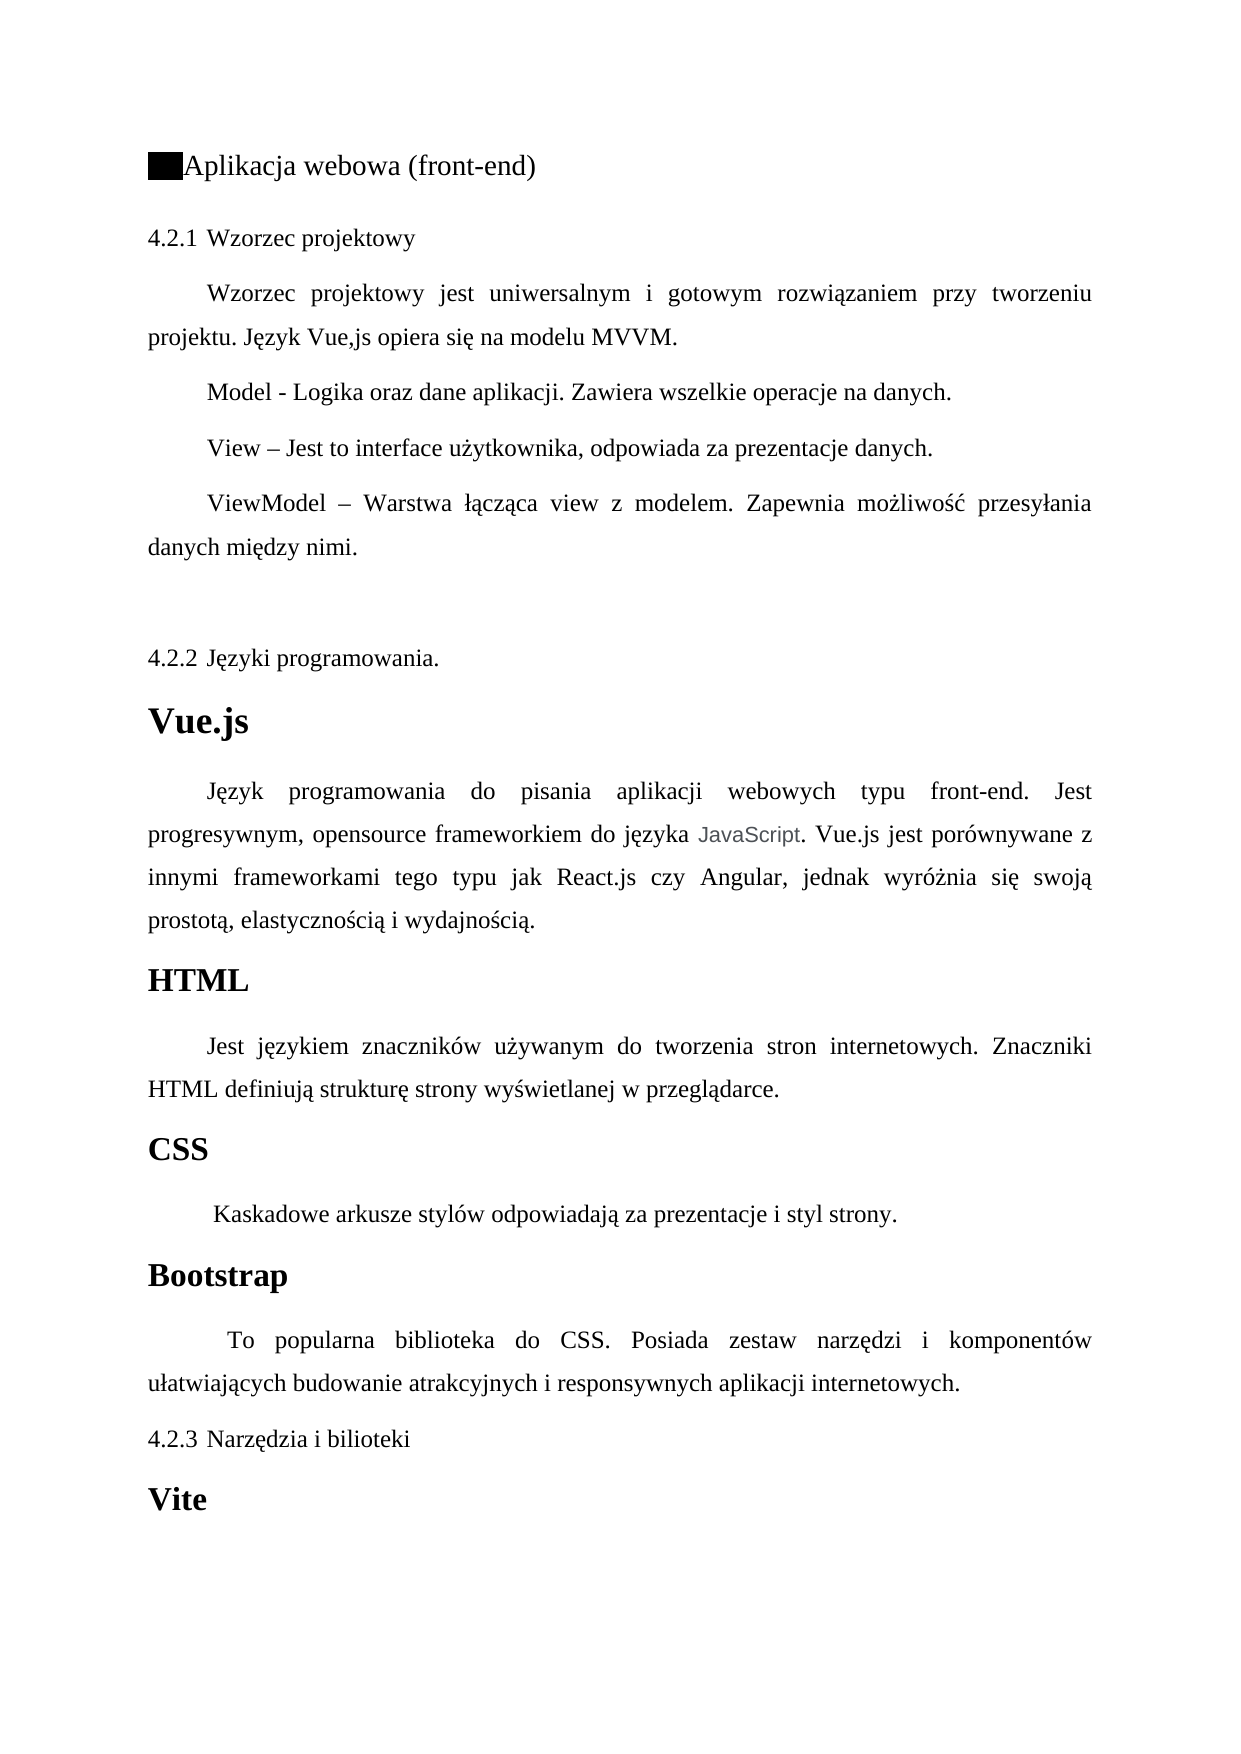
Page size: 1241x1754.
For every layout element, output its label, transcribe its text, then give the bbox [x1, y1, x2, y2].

subtitle Wzorzec projektowy [148, 223, 1093, 252]
text Wzorzec projektowy jest uniwersalnym i gotowym rozwiązaniem przy tworzeniu projektu. Język Vue,js opiera się na modelu MVVM. [148, 278, 1093, 350]
text Kaskadowe arkusze stylów odpowiadają za prezentacje i styl strony. [148, 1199, 1093, 1228]
text Model - Logika oraz dane aplikacji. Zawiera wszelkie operacje na danych. [148, 377, 1093, 406]
text To popularna biblioteka do CSS. Posiada zestaw narzędzi i komponentów ułatwiających budowanie atrakcyjnych i responsywnych aplikacji internetowych. [148, 1325, 1093, 1397]
text Vite [148, 1479, 1093, 1518]
subtitle Narzędzia i bilioteki [148, 1424, 1093, 1453]
text Bootstrap [148, 1255, 1093, 1293]
text Język programowania do pisania aplikacji webowych typu front-end. Jest progresywnym, opensource frameworkiem do języka JavaScript. Vue.js jest porównywane z innymi frameworkami tego typu jak React.js czy Angular, jednak wyróżnia się swoją prostotą, elastycznością i wydajnością. [148, 776, 1093, 934]
text CSS [148, 1129, 1093, 1168]
subtitle Języki programowania. [148, 643, 1093, 672]
text Vue.js [148, 698, 1093, 742]
text View – Jest to interface użytkownika, odpowiada za prezentacje danych. [148, 433, 1093, 462]
text ViewModel – Warstwa łącząca view z modelem. Zapewnia możliwość przesyłania danych między nimi. [148, 488, 1093, 560]
text HTML [148, 961, 1093, 999]
subtitle Aplikacja webowa (front-end) [148, 148, 1093, 181]
text Jest językiem znaczników używanym do tworzenia stron internetowych. Znaczniki HTML definiują strukturę strony wyświetlanej w przeglądarce. [148, 1031, 1093, 1103]
